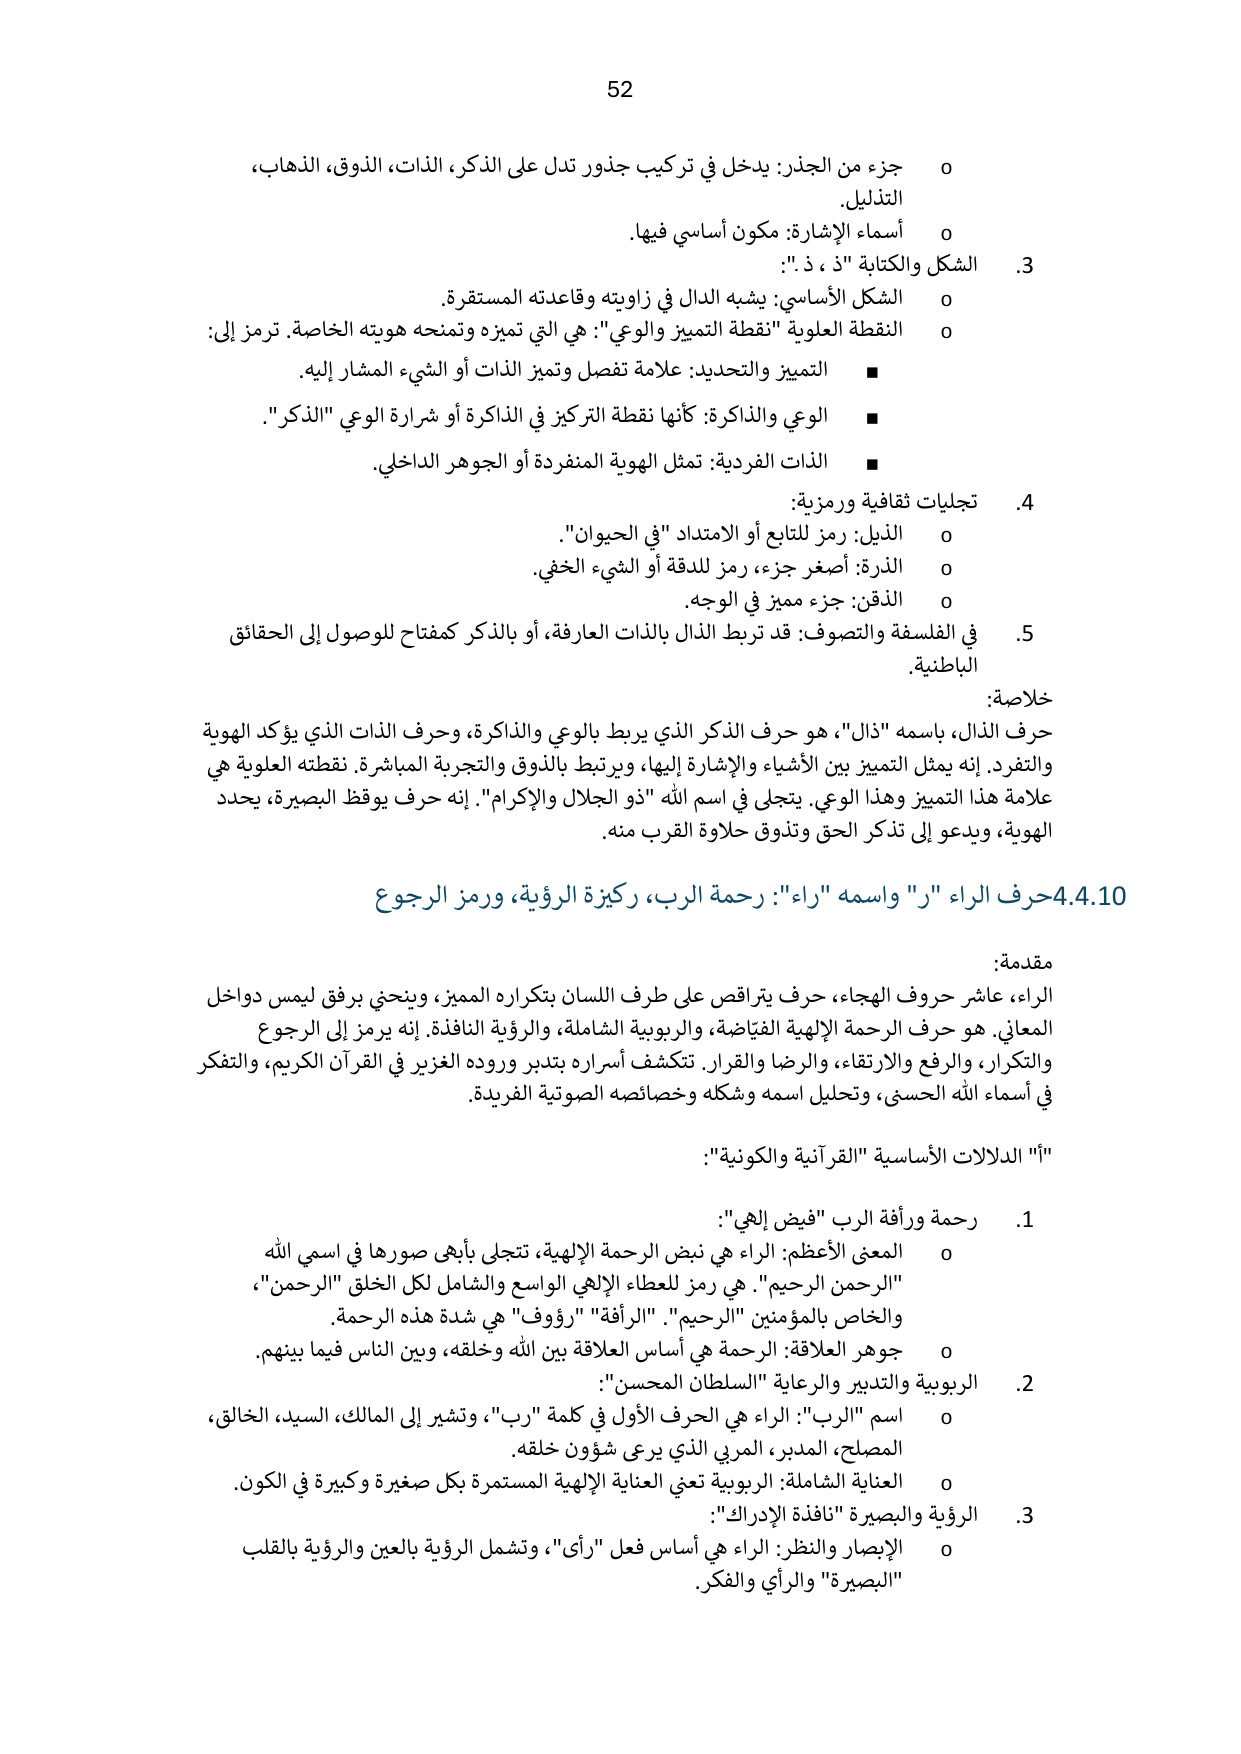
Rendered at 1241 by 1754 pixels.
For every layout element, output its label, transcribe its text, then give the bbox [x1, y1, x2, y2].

subtitle حرف الراء "ر" واسمه "راء": رحمة الرب، ركيزة الرؤية، ورمز الرجوع [187, 877, 1053, 912]
list الذيل: رمز للتابع أو الامتداد "في الحيوان". [187, 518, 940, 549]
list التمييز والتحديد: علامة تفصل وتميز الذات أو الشيء المشار إليه. [187, 347, 865, 390]
text مقدمة: الراء، عاشر حروف الهجاء، حرف يتراقص على طرف اللسان بتكراره المميز، وينحني برفق ليمس دواخل المعاني. هو حرف الرحمة الإلهية الفيّاضة، والربوبية الشاملة، والرؤية النافذة. إنه يرمز إلى الرجوع والتكرار، والرفع والارتقاء، والرضا والقرار. تتكشف أسراره بتدبر وروده الغزير في القرآن الكريم، والتفكر في أسماء الله الحسنى، وتحليل اسمه وشكله وخصائصه الصوتية الفريدة. [187, 947, 1053, 1109]
list الذقن: جزء مميز في الوجه. [187, 584, 940, 615]
list رحمة ورأفة الرب "فيض إلهي": [187, 1203, 1015, 1233]
list الربوبية والتدبير والرعاية "السلطان المحسن": [187, 1367, 1015, 1398]
list أسماء الإشارة: مكون أساسي فيها. [187, 216, 940, 246]
list الشكل والكتابة "ذ ، ذ ـ": [187, 249, 1015, 279]
list الذرة: أصغر جزء، رمز للدقة أو الشيء الخفي. [187, 551, 940, 582]
list العناية الشاملة: الربوبية تعني العناية الإلهية المستمرة بكل صغيرة وكبيرة في الكون. [187, 1466, 940, 1497]
list النقطة العلوية "نقطة التمييز والوعي": هي التي تميزه وتمنحه هويته الخاصة. ترمز إلى: [187, 314, 940, 345]
list المعنى الأعظم: الراء هي نبض الرحمة الإلهية، تتجلى بأبهى صورها في اسمي الله "الرحمن الرحيم". هي رمز للعطاء الإلهي الواسع والشامل لكل الخلق "الرحمن"، والخاص بالمؤمنين "الرحيم". "الرأفة" "رؤوف" هي شدة هذه الرحمة. [187, 1236, 940, 1332]
text خلاصة: حرف الذال، باسمه "ذال"، هو حرف الذكر الذي يربط بالوعي والذاكرة، وحرف الذات الذي يؤكد الهوية والتفرد. إنه يمثل التمييز بين الأشياء والإشارة إليها، ويرتبط بالذوق والتجربة المباشرة. نقطته العلوية هي علامة هذا التمييز وهذا الوعي. يتجلى في اسم الله "ذو الجلال والإكرام". إنه حرف يوقظ البصيرة، يحدد الهوية، ويدعو إلى تذكر الحق وتذوق حلاوة القرب منه. [187, 683, 1053, 845]
list الرؤية والبصيرة "نافذة الإدراك": [187, 1499, 1015, 1529]
list جزء من الجذر: يدخل في تركيب جذور تدل على الذكر، الذات، الذوق، الذهاب، التذليل. [187, 150, 940, 213]
list الإبصار والنظر: الراء هي أساس فعل "رأى"، وتشمل الرؤية بالعين والرؤية بالقلب "البصيرة" والرأي والفكر. [187, 1532, 940, 1595]
list اسم "الرب": الراء هي الحرف الأول في كلمة "رب"، وتشير إلى المالك، السيد، الخالق، المصلح، المدبر، المربي الذي يرعى شؤون خلقه. [187, 1400, 940, 1464]
list الوعي والذاكرة: كأنها نقطة التركيز في الذاكرة أو شرارة الوعي "الذكر". [187, 393, 865, 436]
text "أ" الدلالات الأساسية "القرآنية والكونية": [187, 1141, 1053, 1171]
list الشكل الأساسي: يشبه الدال في زاويته وقاعدته المستقرة. [187, 282, 940, 312]
list في الفلسفة والتصوف: قد تربط الذال بالذات العارفة، أو بالذكر كمفتاح للوصول إلى الحقائق الباطنية. [187, 617, 1015, 681]
list جوهر العلاقة: الرحمة هي أساس العلاقة بين الله وخلقه، وبين الناس فيما بينهم. [187, 1334, 940, 1365]
list الذات الفردية: تمثل الهوية المنفردة أو الجوهر الداخلي. [187, 439, 865, 482]
list تجليات ثقافية ورمزية: [187, 486, 1015, 516]
